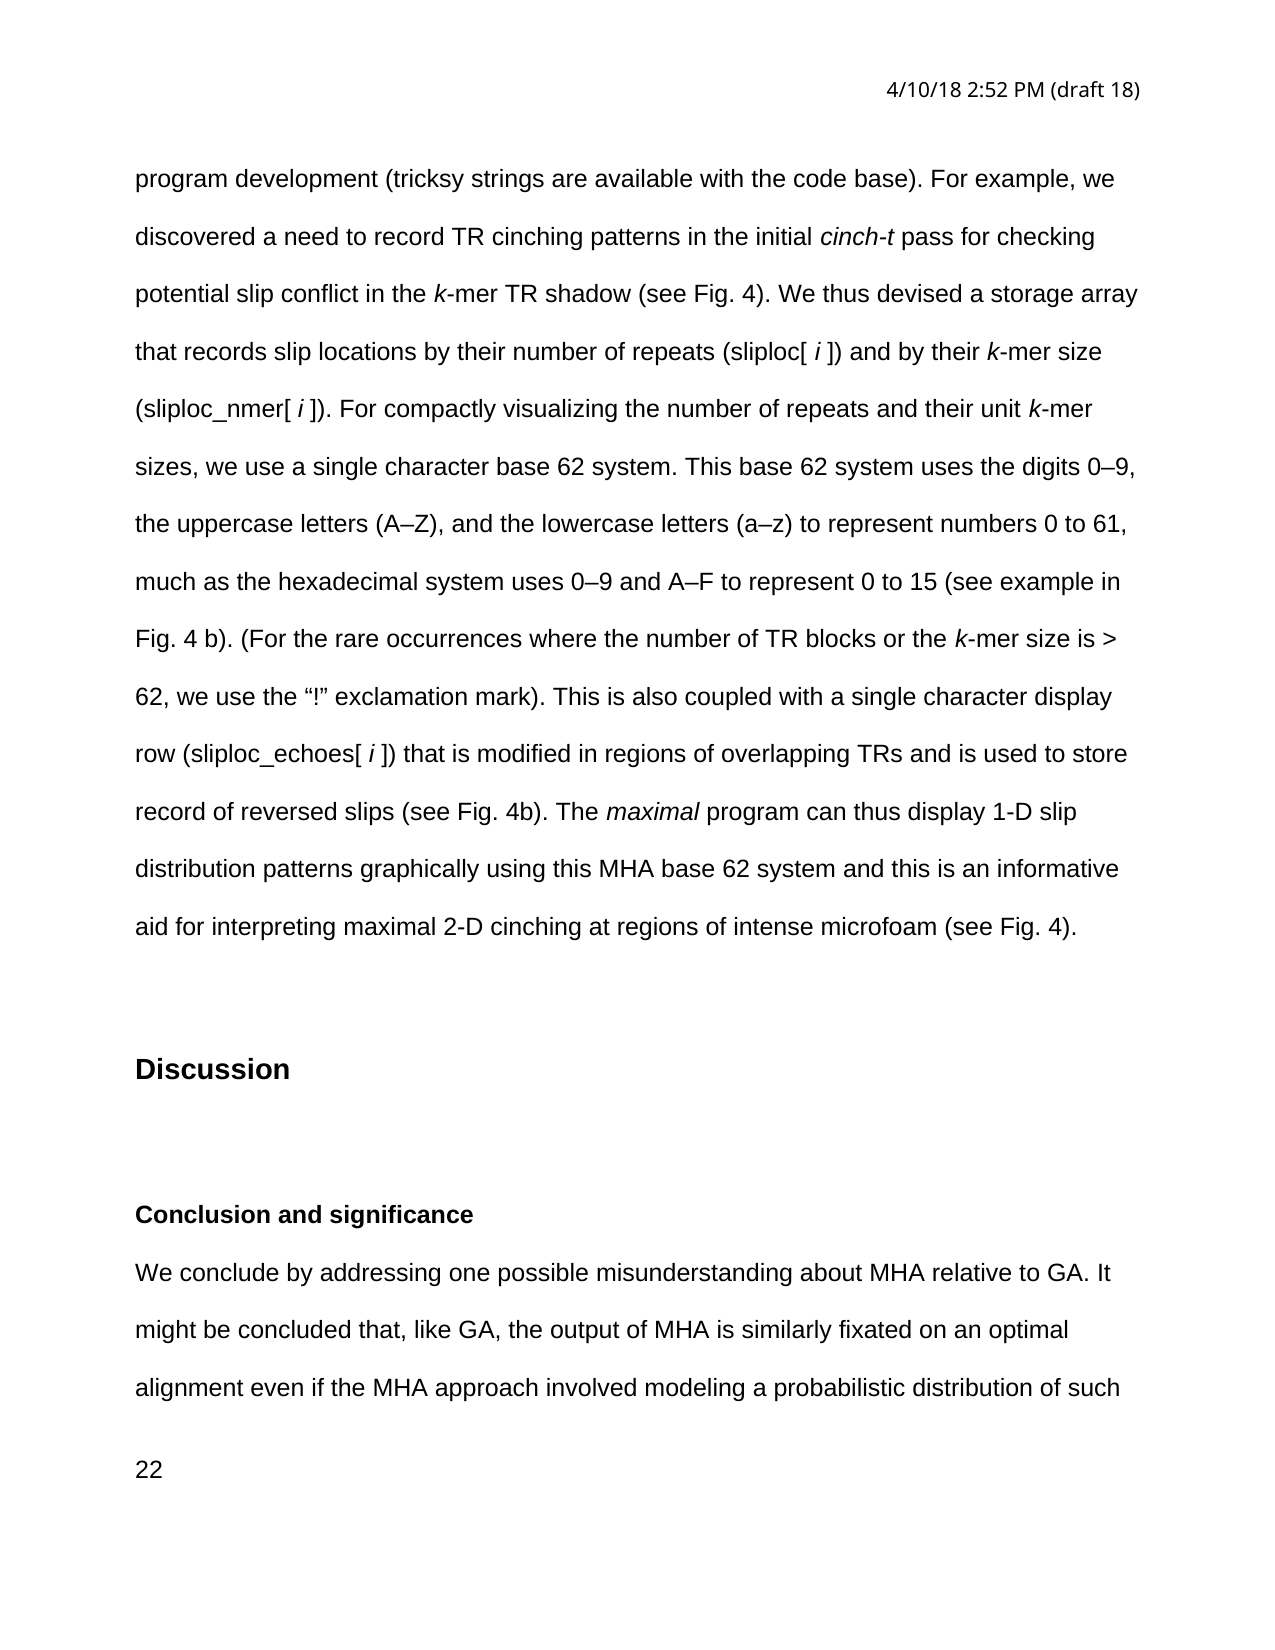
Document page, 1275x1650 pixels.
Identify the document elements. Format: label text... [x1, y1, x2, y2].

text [135, 1258, 1140, 1402]
text Conclusion and significance [135, 1201, 1140, 1229]
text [135, 164, 1140, 941]
subtitle Discussion [135, 1052, 1140, 1086]
